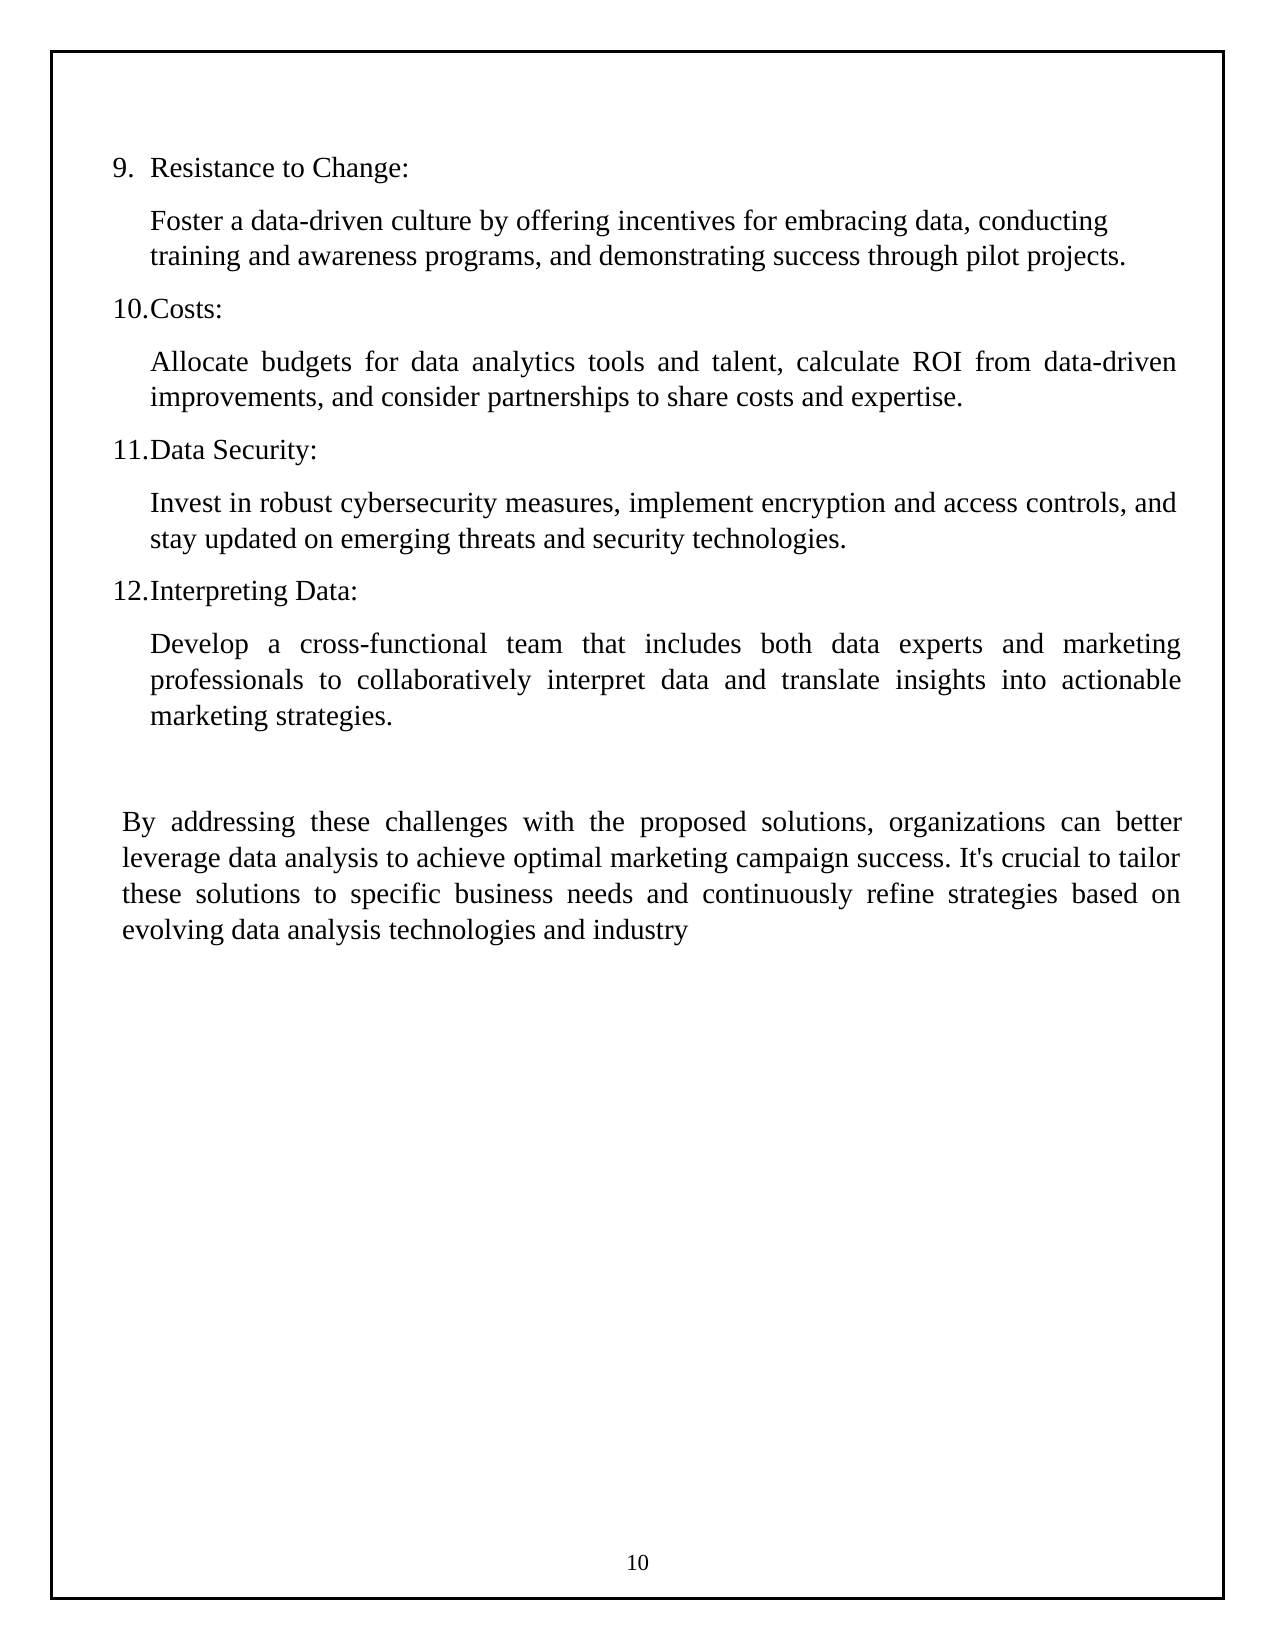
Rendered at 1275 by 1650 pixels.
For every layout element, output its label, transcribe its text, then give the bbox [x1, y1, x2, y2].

list Interpreting Data: [112, 573, 1222, 606]
list Costs: [112, 291, 1222, 324]
list Resistance to Change: [112, 150, 1222, 183]
text Develop a cross-functional team that includes both data experts and marketing professionals to collaboratively interpret data and translate insights into actionable marketing strategies. [150, 626, 1182, 732]
text Allocate budgets for data analytics tools and talent, calculate ROI from data-driven improvements, and consider partnerships to share costs and expertise. [150, 344, 1222, 413]
text Foster a data-driven culture by offering incentives for embracing data, conducting training and awareness programs, and demonstrating success through pilot projects. [150, 203, 1182, 272]
text Invest in robust cybersecurity measures, implement encryption and access controls, and stay updated on emerging threats and security technologies. [150, 485, 1182, 554]
list Data Security: [112, 432, 1222, 466]
text By addressing these challenges with the proposed solutions, organizations can better leverage data analysis to achieve optimal marketing campaign success. It's crucial to tailor these solutions to specific business needs and continuously refine strategies based on evolving data analysis technologies and industry [122, 804, 1182, 946]
